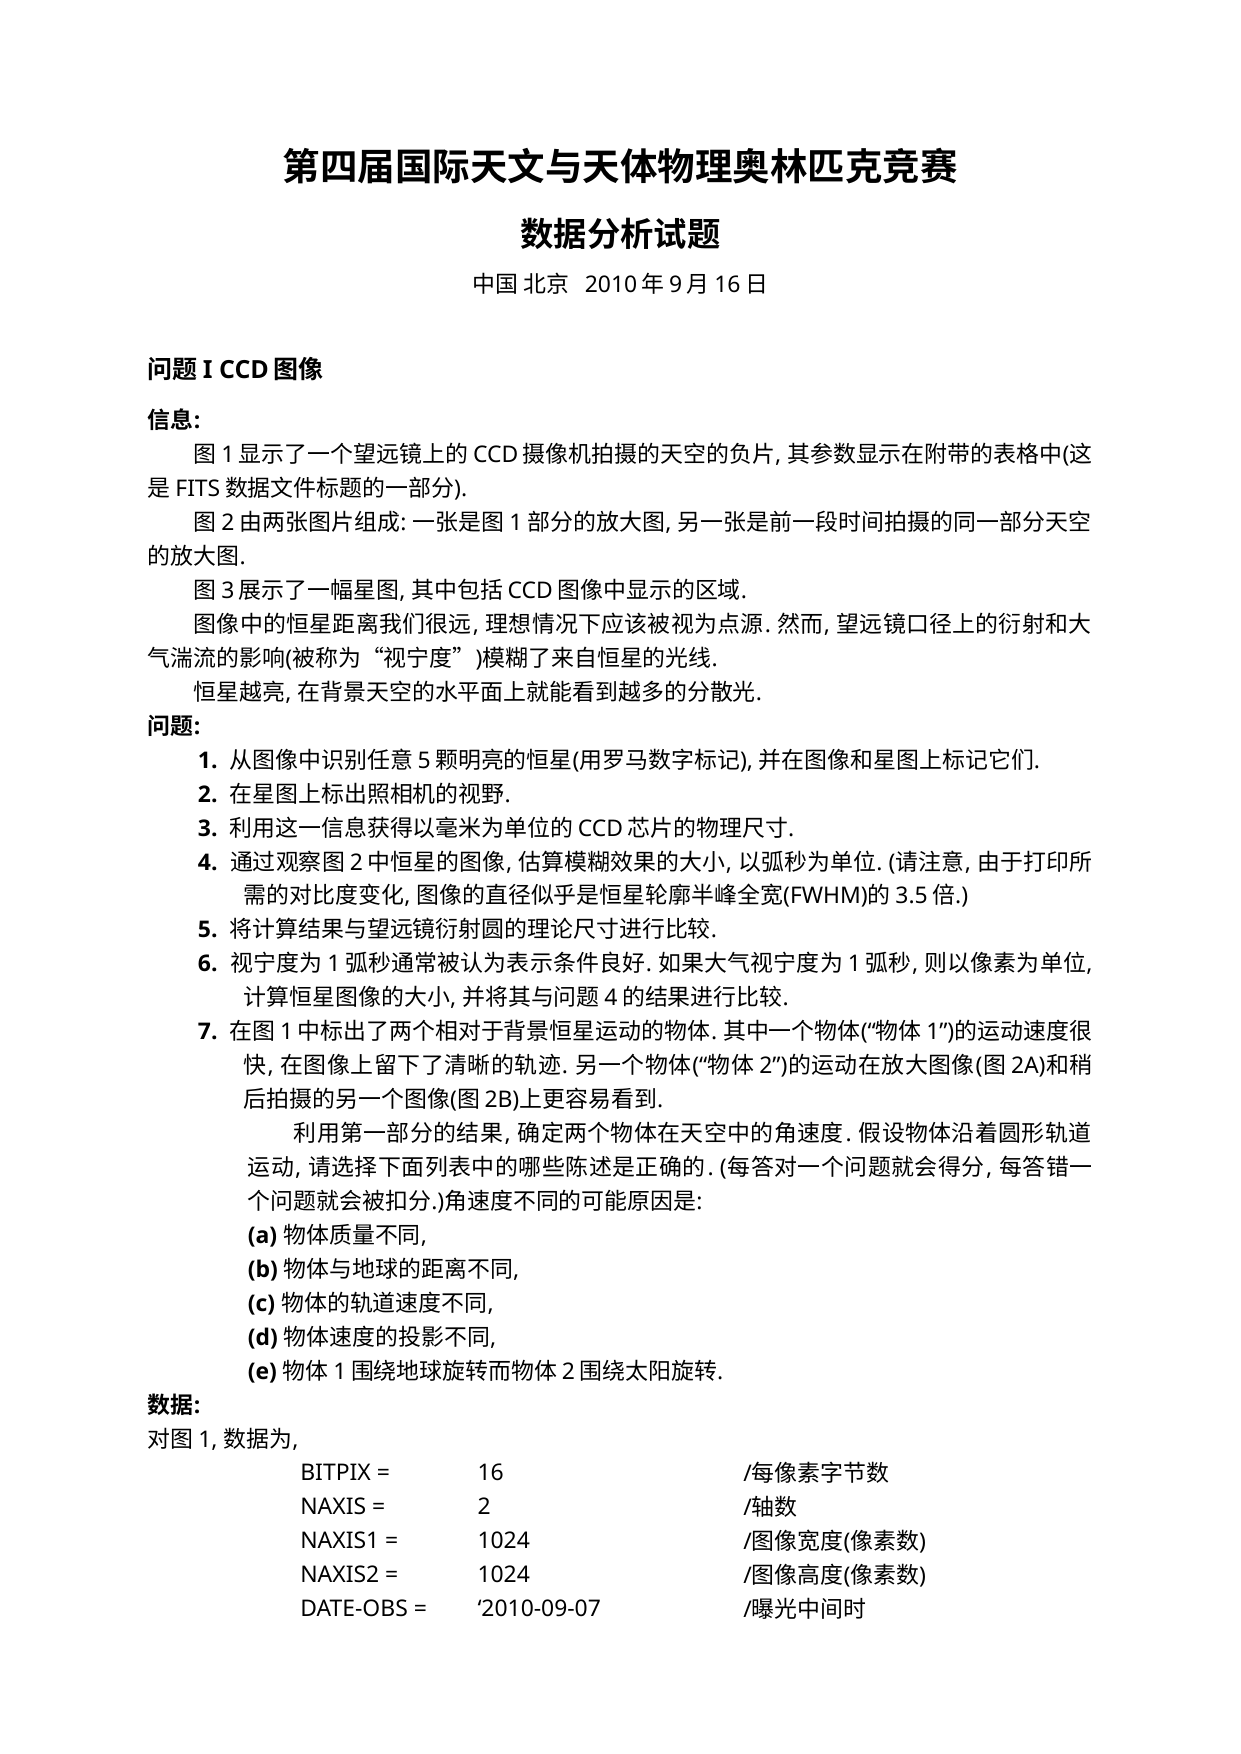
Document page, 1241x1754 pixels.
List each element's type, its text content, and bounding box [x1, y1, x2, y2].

text 恒星越亮, 在背景天空的水平面上就能看到越多的分散光. [148, 673, 1092, 707]
table_cell NAXIS1 = [289, 1522, 466, 1556]
text 5. 将计算结果与望远镜衍射圆的理论尺寸进行比较. [198, 911, 1092, 945]
text (c) 物体的轨道速度不同, [248, 1284, 1092, 1318]
table_cell /曝光中间时 [732, 1590, 953, 1624]
table_cell NAXIS = [289, 1488, 466, 1522]
text 第四届国际天文与天体物理奥林匹克竞赛 [148, 130, 1092, 198]
table_cell /图像高度(像素数) [732, 1556, 953, 1590]
table_cell /轴数 [732, 1488, 953, 1522]
table_header BITPIX = [289, 1454, 466, 1488]
text (e) 物体1围绕地球旋转而物体2围绕太阳旋转. [248, 1352, 1092, 1386]
text 数据分析试题 [148, 198, 1092, 266]
text 问题: [148, 707, 1092, 741]
table_cell /图像宽度(像素数) [732, 1522, 953, 1556]
text 图3展示了一幅星图, 其中包括CCD图像中显示的区域. [148, 571, 1092, 605]
text 3. 利用这一信息获得以毫米为单位的CCD芯片的物理尺寸. [198, 809, 1092, 843]
table_cell DATE-OBS = [289, 1590, 466, 1624]
text 1. 从图像中识别任意5颗明亮的恒星(用罗马数字标记), 并在图像和星图上标记它们. [198, 741, 1092, 775]
table_cell NAXIS2 = [289, 1556, 466, 1590]
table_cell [466, 1590, 732, 1624]
text 4. 通过观察图2中恒星的图像, 估算模糊效果的大小, 以弧秒为单位. (请注意, 由于打印所需的对比度变化, 图像的直径似乎是恒星轮廓半峰全宽(FWHM)的3.5倍.) [198, 843, 1092, 911]
table_cell 1024 [466, 1556, 732, 1590]
text 6. 视宁度为1弧秒通常被认为表示条件良好. 如果大气视宁度为1弧秒, 则以像素为单位,计算恒星图像的大小, 并将其与问题4的结果进行比较. [198, 945, 1092, 1013]
text 数据: [148, 1386, 1092, 1420]
table_cell 1024 [466, 1522, 732, 1556]
table_header /每像素字节数 [732, 1454, 953, 1488]
text 图像中的恒星距离我们很远, 理想情况下应该被视为点源. 然而, 望远镜口径上的衍射和大气湍流的影响(被称为“视宁度”)模糊了来自恒星的光线. [148, 605, 1092, 673]
text 利用第一部分的结果, 确定两个物体在天空中的角速度. 假设物体沿着圆形轨道运动, 请选择下面列表中的哪些陈述是正确的. (每答对一个问题就会得分, 每答错一个问题就会被扣分.)角速度不同的可能原因是: [248, 1115, 1092, 1217]
text (d) 物体速度的投影不同, [248, 1318, 1092, 1352]
table_cell 2 [466, 1488, 732, 1522]
text (b) 物体与地球的距离不同, [248, 1251, 1092, 1284]
text 图2由两张图片组成: 一张是图1部分的放大图, 另一张是前一段时间拍摄的同一部分天空的放大图. [148, 503, 1092, 571]
text 图1显示了一个望远镜上的CCD摄像机拍摄的天空的负片, 其参数显示在附带的表格中(这是FITS数据文件标题的一部分). [148, 436, 1092, 503]
text 中国 北京 2010年9月16日 [148, 266, 1092, 300]
text (a) 物体质量不同, [248, 1217, 1092, 1251]
text 对图1, 数据为, [148, 1420, 1092, 1454]
text 问题I CCD图像 [148, 334, 1092, 402]
text 7. 在图1中标出了两个相对于背景恒星运动的物体. 其中一个物体(“物体1”)的运动速度很快, 在图像上留下了清晰的轨迹. 另一个物体(“物体2”)的运动在放大图像(图2A)和稍后拍摄的另一个图像(图2B)上更容易看到. [198, 1013, 1092, 1115]
table_header 16 [466, 1454, 732, 1488]
text 信息: [148, 402, 1092, 436]
text 2. 在星图上标出照相机的视野. [198, 775, 1092, 809]
